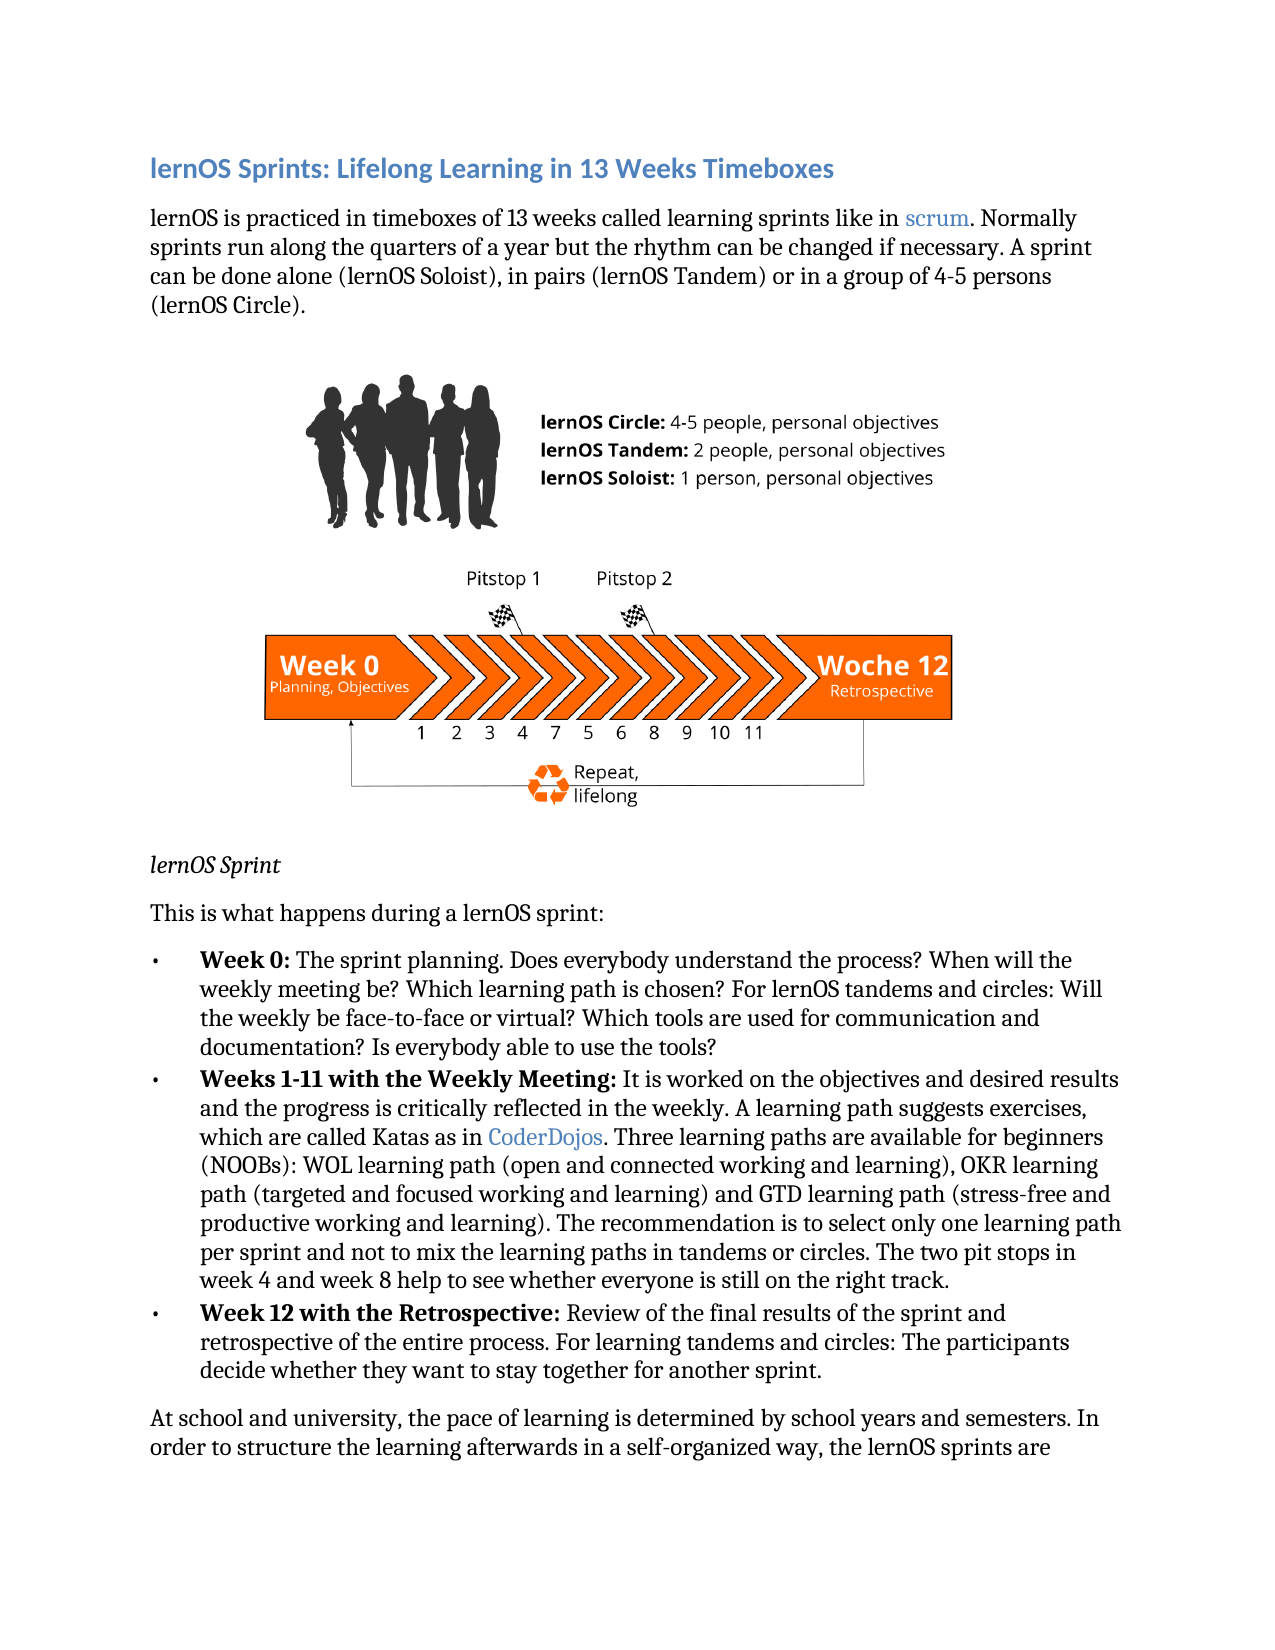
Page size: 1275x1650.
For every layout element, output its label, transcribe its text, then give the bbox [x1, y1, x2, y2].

text lernOS is practiced in timeboxes of 13 weeks called learning sprints like in scrum. Normally sprints run along the quarters of a year but the rhythm can be changed if necessary. A sprint can be done alone (lernOS Soloist), in pairs (lernOS Tandem) or in a group of 4-5 persons (lernOS Circle). [150, 204, 1125, 319]
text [150, 1404, 1125, 1461]
list Week 12 with the Retrospective: Review of the final results of the sprint and retrospective of the entire process. For learning tandems and circles: The participants decide whether they want to stay together for another sprint. [150, 1299, 1125, 1385]
picture [168, 338, 1044, 831]
text This is what happens during a lernOS sprint: [150, 899, 1125, 927]
text lernOS Sprint [150, 851, 1125, 880]
list Week 0: The sprint planning. Does everybody understand the process? When will the weekly meeting be? Which learning path is chosen? For lernOS tandems and circles: Will the weekly be face-to-face or virtual? Which tools are used for communication and documentation? Is everybody able to use the tools? [150, 946, 1125, 1061]
list Weeks 1-11 with the Weekly Meeting: It is worked on the objectives and desired results and the progress is critically reflected in the weekly. A learning path suggests exercises, which are called Katas as in CoderDojos. Three learning paths are available for beginners (NOOBs): WOL learning path (open and connected working and learning), OKR learning path (targeted and focused working and learning) and GTD learning path (stress-free and productive working and learning). The recommendation is to select only one learning path per sprint and not to mix the learning paths in tandems or circles. The two pit stops in week 4 and week 8 help to see whether everyone is still on the right track. [150, 1065, 1125, 1295]
subtitle lernOS Sprints: Lifelong Learning in 13 Weeks Timeboxes [150, 150, 1125, 186]
